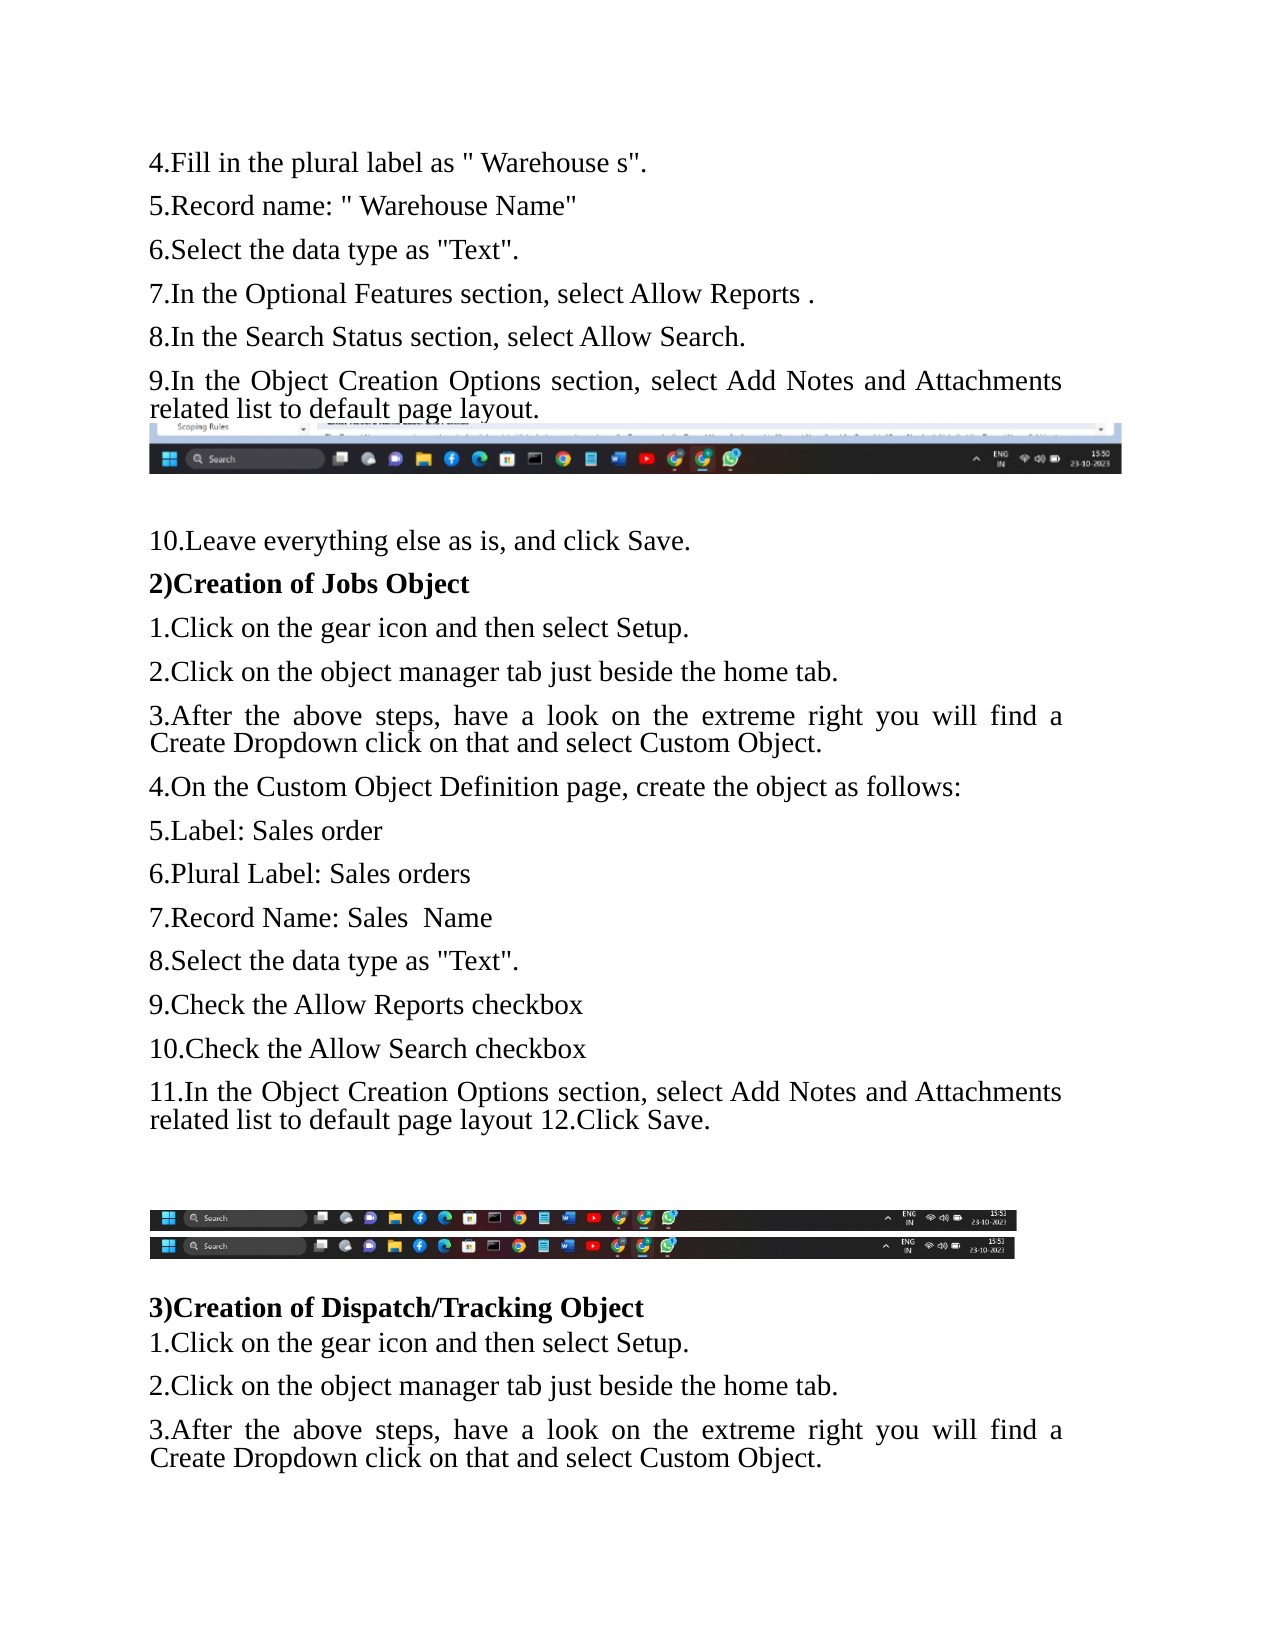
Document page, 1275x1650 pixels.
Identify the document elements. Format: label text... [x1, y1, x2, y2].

text 11.In the Object Creation Options section, select Add Notes and Attachments related list to default page layout 12.Click Save. [148, 1080, 1064, 1135]
text 7.Record Name: Sales Name [148, 905, 1064, 933]
text 6.Select the data type as "Text". [148, 237, 1064, 265]
text 5.Label: Sales order [148, 818, 1064, 846]
text 5.Record name: " Warehouse Name" [148, 194, 1064, 221]
text 1.Click on the gear icon and then select Setup. [148, 616, 1064, 643]
text 9.In the Object Creation Options section, select Add Notes and Attachments related list to default page layout. [148, 368, 1064, 424]
text 2.Click on the object manager tab just beside the home tab. [148, 659, 1064, 687]
text 3.After the above steps, have a look on the extreme right you will find a Create Dropdown click on that and select Custom Object. [148, 703, 1064, 758]
text 2.Click on the object manager tab just beside the home tab. [148, 1374, 1064, 1401]
text 7.In the Optional Features section, select Allow Reports . [148, 281, 1064, 309]
text 3.After the above steps, have a look on the extreme right you will find a Create Dropdown click on that and select Custom Object. [148, 1417, 1064, 1473]
text 9.Check the Allow Reports checkbox [148, 992, 1064, 1020]
text 8.Select the data type as "Text". [148, 949, 1064, 976]
text 8.In the Search Status section, select Allow Search. [148, 324, 1064, 352]
text 6.Plural Label: Sales orders [148, 861, 1064, 889]
text 2)Creation of Jobs Object [148, 572, 1125, 599]
text 4.On the Custom Object Definition page, create the object as follows: [148, 774, 1064, 802]
text 10.Leave everything else as is, and click Save. [148, 528, 1064, 556]
text 3)Creation of Dispatch/Tracking Object [148, 1295, 1125, 1322]
text 10.Check the Allow Search checkbox [148, 1036, 1064, 1064]
text 4.Fill in the plural label as " Warehouse s". [148, 150, 1064, 178]
text 1.Click on the gear icon and then select Setup. [148, 1330, 1064, 1358]
